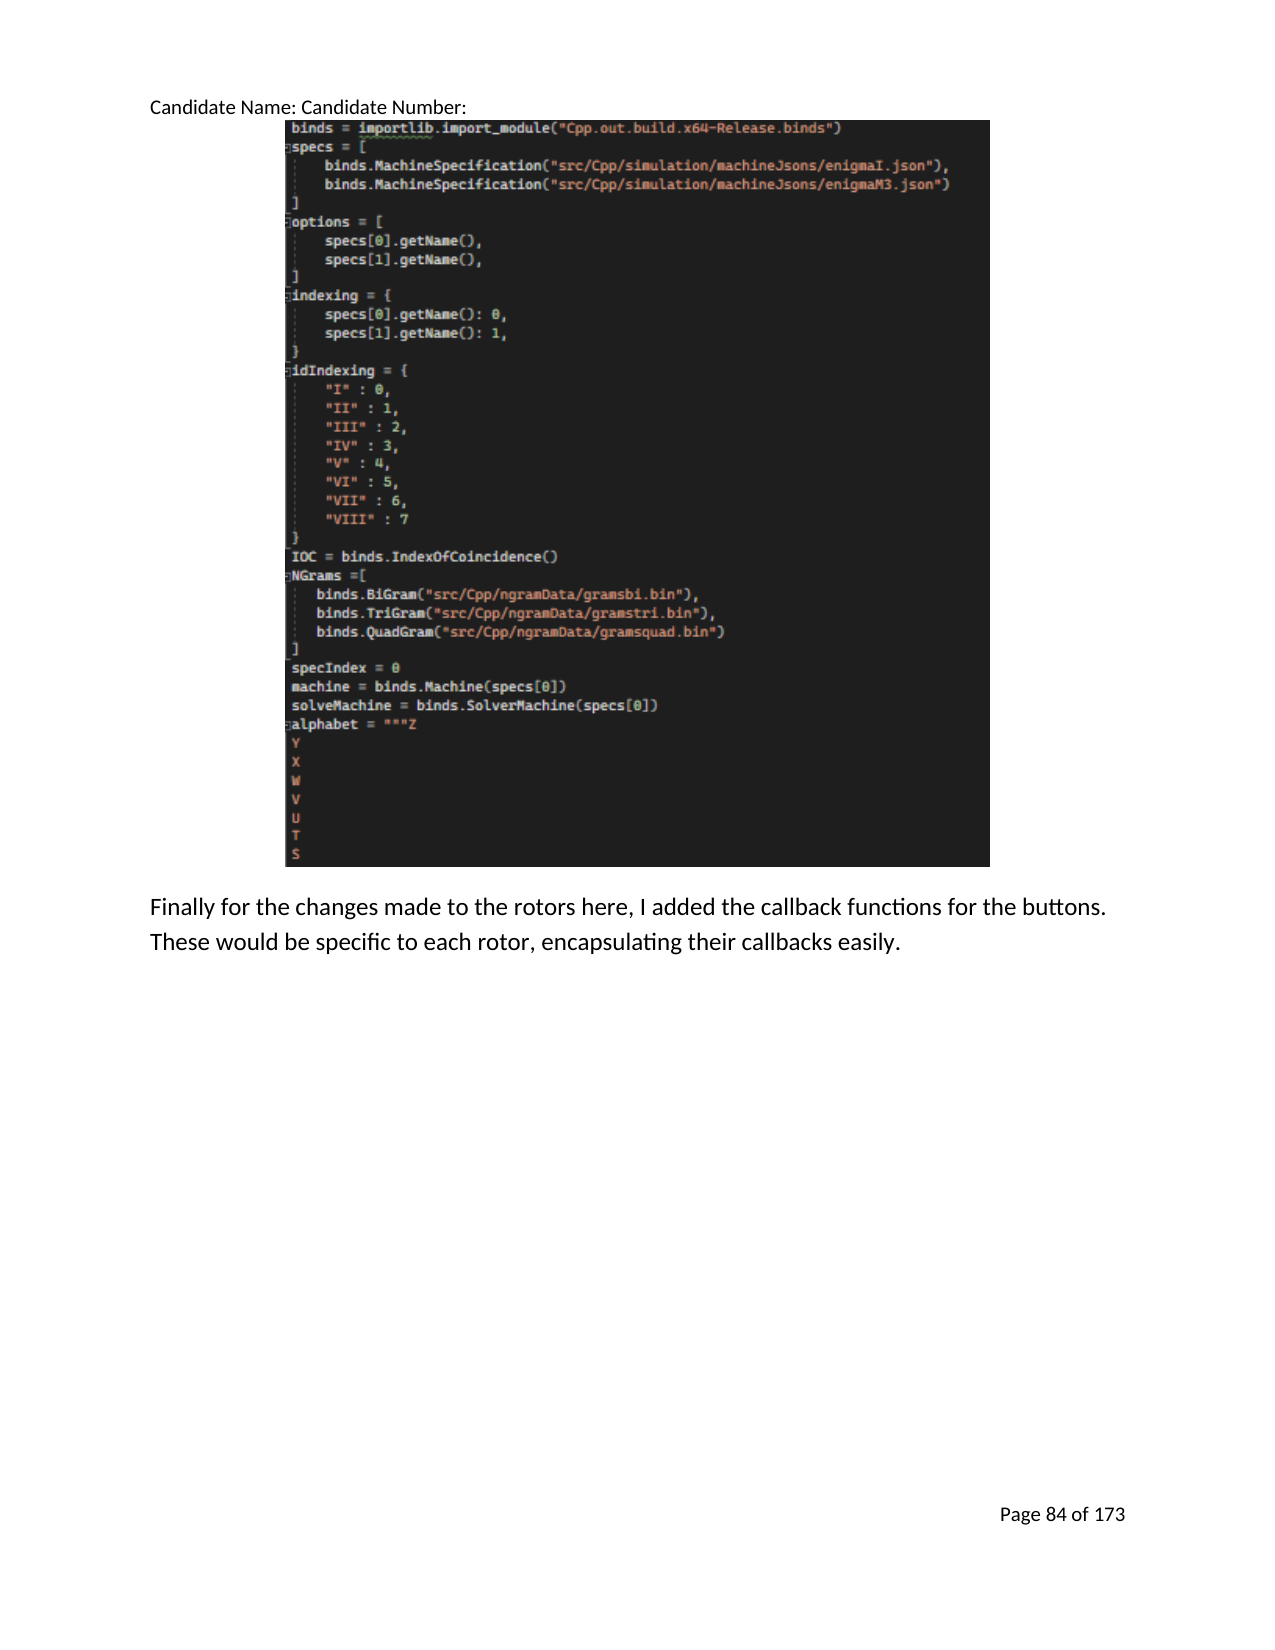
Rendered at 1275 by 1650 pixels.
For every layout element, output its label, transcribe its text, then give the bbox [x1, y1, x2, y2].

text Finally for the changes made to the rotors here, I added the callback functions for the buttons. These would be specific to each rotor, encapsulating their callbacks easily. [150, 892, 1125, 957]
picture [285, 120, 990, 867]
